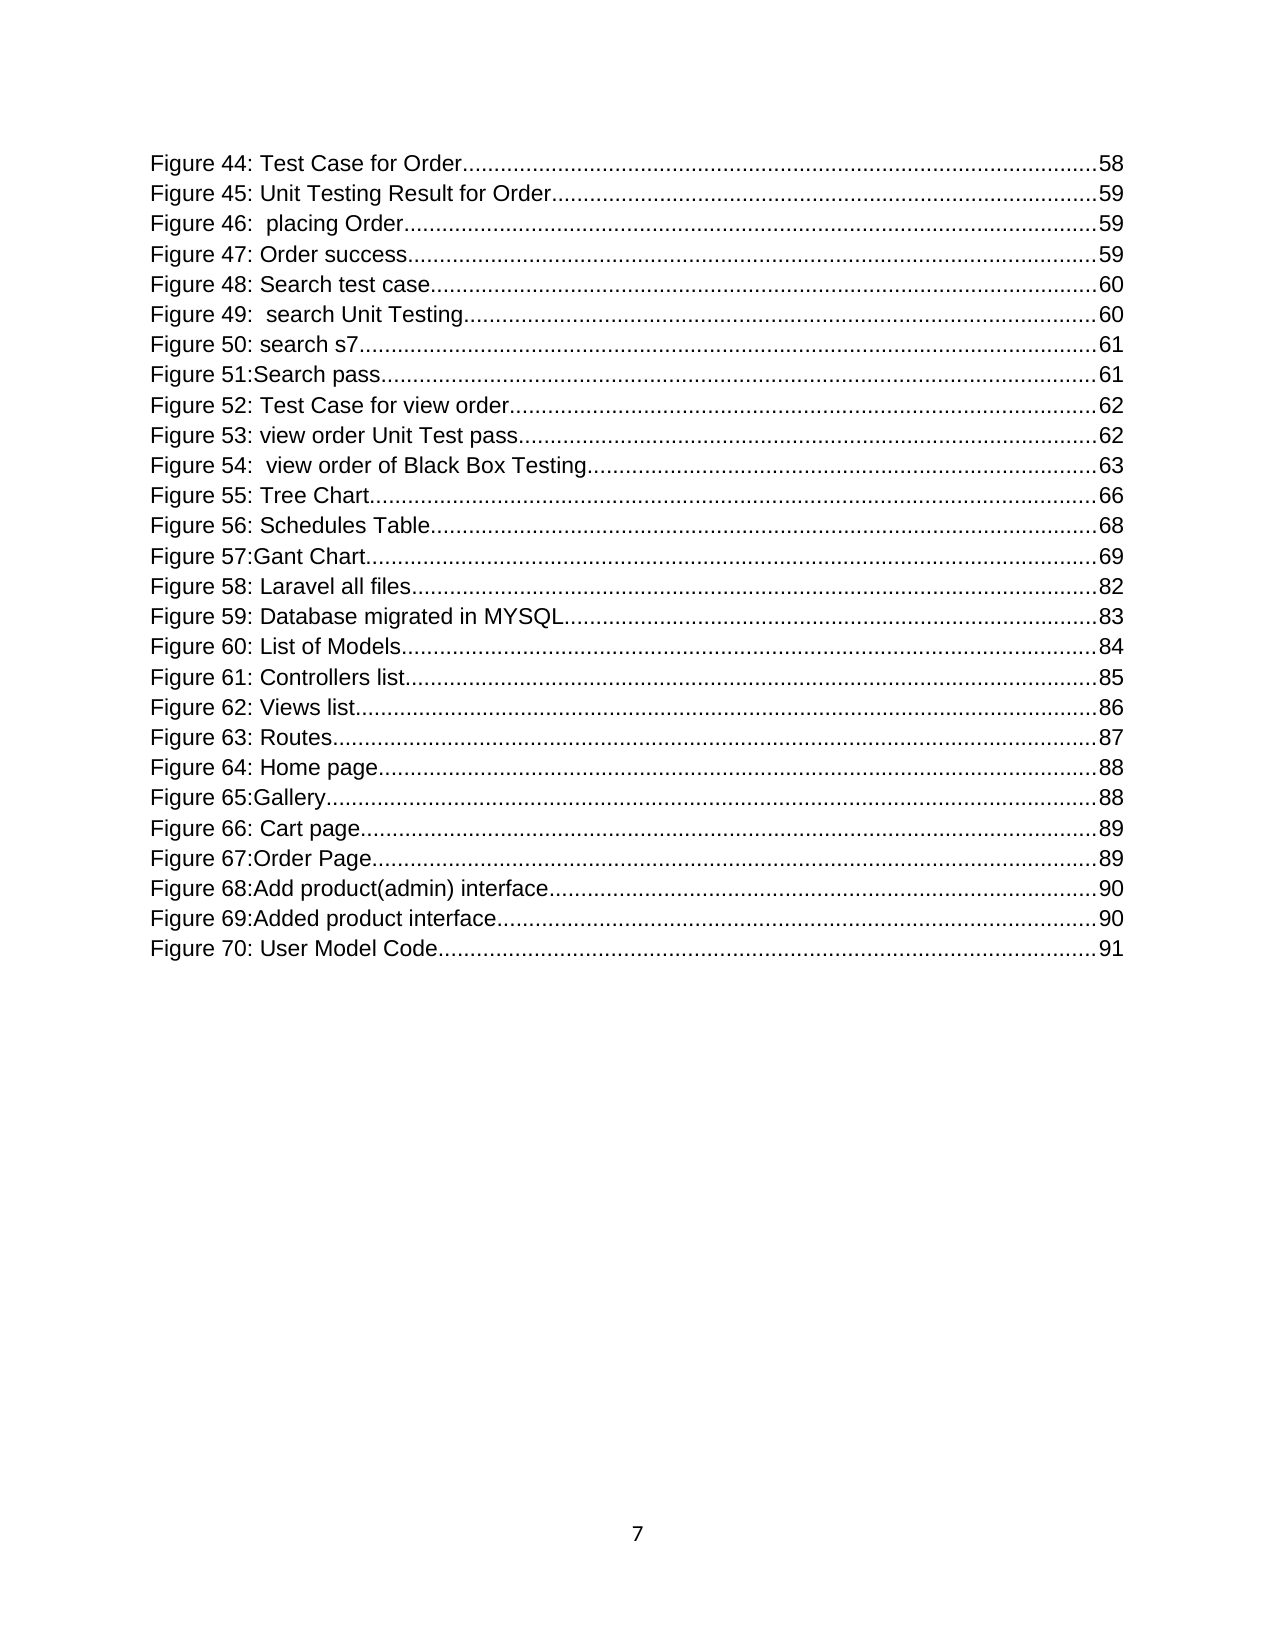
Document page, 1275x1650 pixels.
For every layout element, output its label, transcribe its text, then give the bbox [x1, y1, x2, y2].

text Figure 48: Search test case 60 [150, 271, 1125, 297]
text Figure 70: User Model Code 91 [150, 935, 1125, 962]
text Figure 66: Cart page 89 [150, 814, 1125, 841]
text Figure 56: Schedules Table 68 [150, 512, 1125, 539]
text Figure 46: placing Order 59 [150, 210, 1125, 237]
text Figure 65:Gallery 88 [150, 784, 1125, 811]
text Figure 44: Test Case for Order 58 [150, 150, 1125, 176]
text Figure 47: Order success 59 [150, 241, 1125, 267]
text Figure 45: Unit Testing Result for Order 59 [150, 180, 1125, 207]
text Figure 62: Views list 86 [150, 694, 1125, 720]
text Figure 67:Order Page 89 [150, 845, 1125, 871]
text Figure 64: Home page 88 [150, 754, 1125, 781]
text Figure 60: List of Models 84 [150, 633, 1125, 660]
text Figure 59: Database migrated in MYSQL 83 [150, 603, 1125, 629]
text Figure 54: view order of Black Box Testing 63 [150, 452, 1125, 478]
text Figure 61: Controllers list 85 [150, 663, 1125, 690]
text Figure 68:Add product(admin) interface 90 [150, 875, 1125, 901]
text Figure 58: Laravel all files 82 [150, 573, 1125, 599]
text Figure 52: Test Case for view order 62 [150, 392, 1125, 418]
text Figure 53: view order Unit Test pass 62 [150, 422, 1125, 448]
text Figure 69:Added product interface 90 [150, 905, 1125, 932]
text Figure 49: search Unit Testing 60 [150, 301, 1125, 327]
text Figure 51:Search pass 61 [150, 361, 1125, 388]
text Figure 63: Routes 87 [150, 724, 1125, 750]
text Figure 57:Gant Chart 69 [150, 543, 1125, 569]
text Figure 55: Tree Chart 66 [150, 482, 1125, 509]
text Figure 50: search s7 61 [150, 331, 1125, 358]
